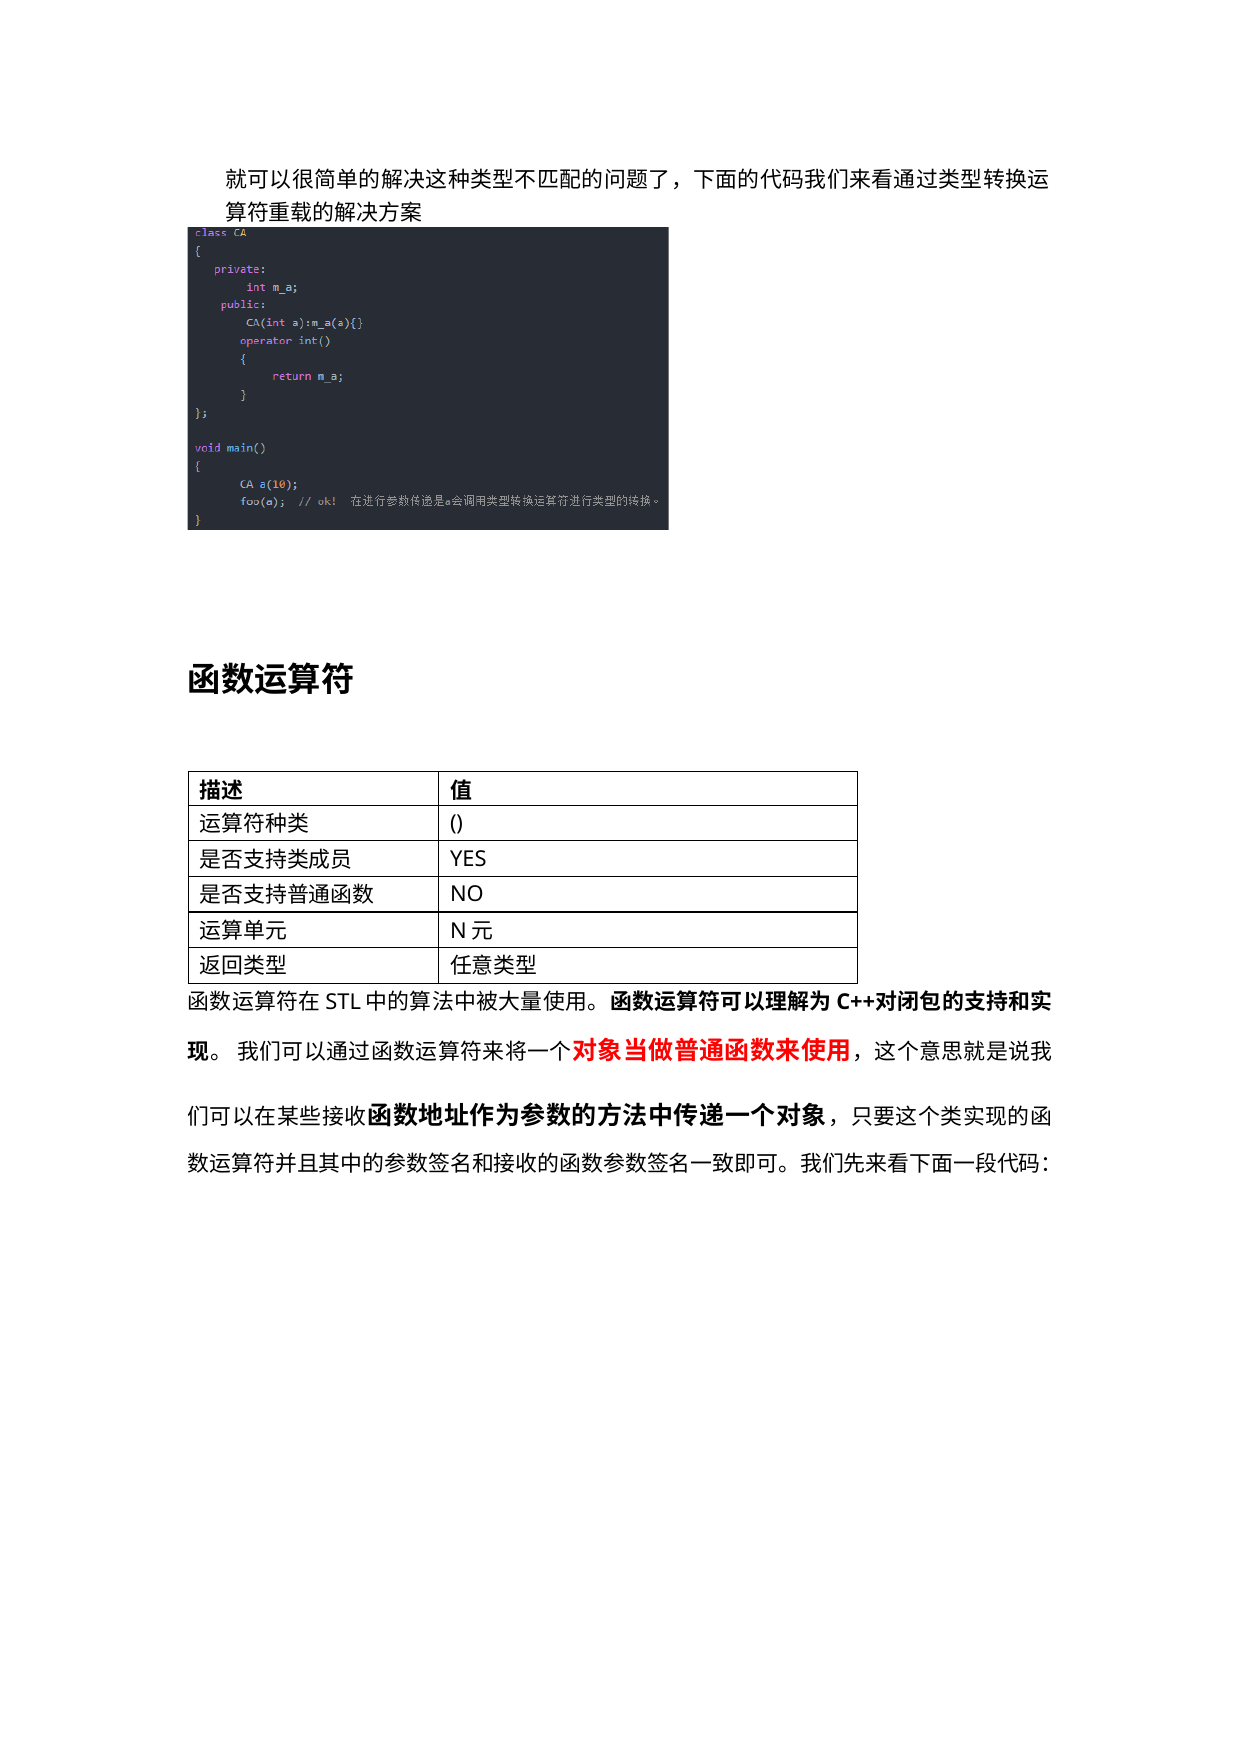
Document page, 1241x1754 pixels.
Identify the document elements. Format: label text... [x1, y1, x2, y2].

table_cell NO [439, 877, 857, 911]
table_cell 任意类型 [439, 948, 857, 982]
table_header 描述 [189, 772, 438, 805]
table_cell 是否支持普通函数 [189, 877, 438, 911]
picture [187, 227, 669, 530]
table_header 值 [439, 772, 857, 805]
subtitle 函数运算符 [187, 644, 1053, 709]
text 函数运算符在STL中的算法中被大量使用。函数运算符可以理解为C++对闭包的支持和实现。 我们可以通过函数运算符来将一个对象当做普通函数来使用，这个意思就是说我们可以在某些接收函数地址作为参数的方法中传递一个对象，只要这个类实现的函数运算符并且其中的参数签名和接收的函数参数签名一致即可。我们先来看下面一段代码： [187, 983, 1053, 1178]
table_cell N元 [439, 913, 857, 947]
table_cell 运算符种类 [189, 806, 438, 840]
table_cell YES [439, 841, 857, 876]
table_cell 是否支持类成员 [189, 841, 438, 876]
table_cell 返回类型 [189, 948, 438, 982]
table_cell () [439, 806, 857, 840]
table_cell 运算单元 [189, 913, 438, 947]
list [187, 162, 1053, 227]
